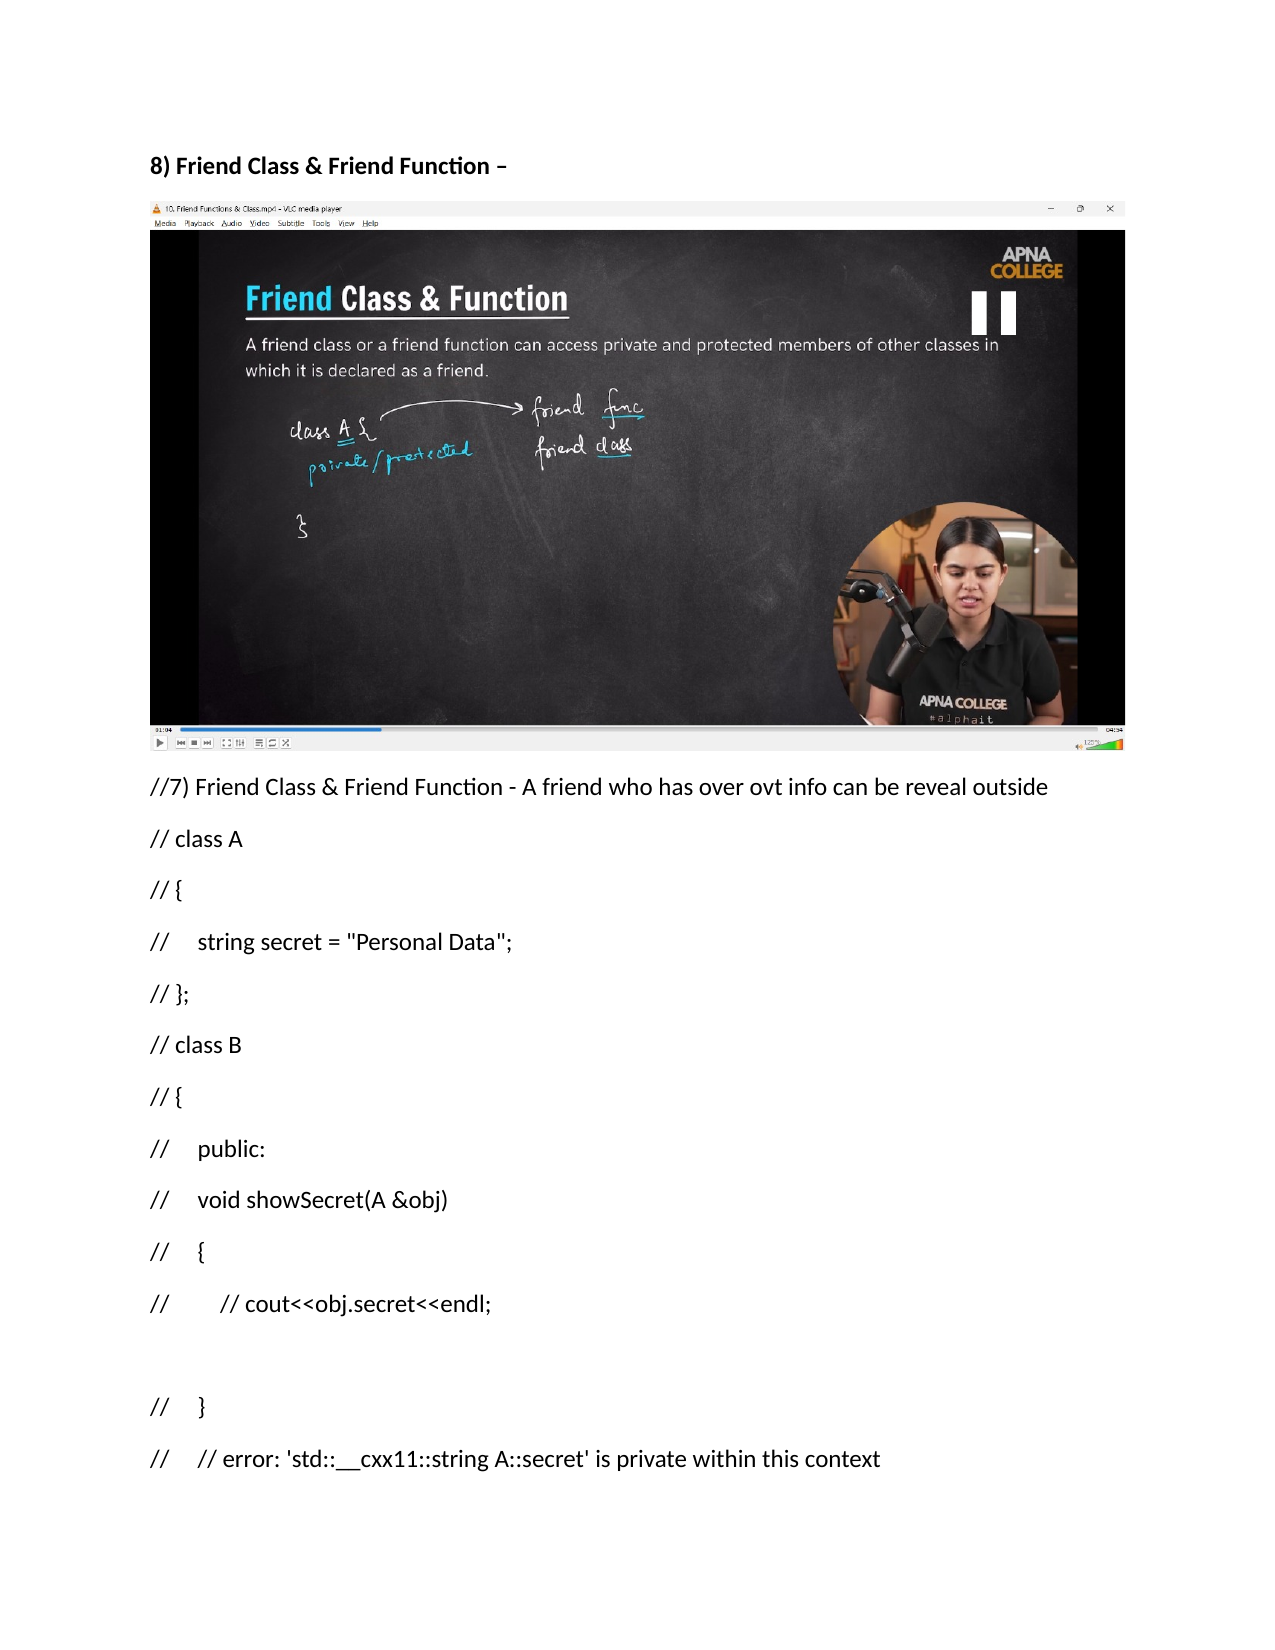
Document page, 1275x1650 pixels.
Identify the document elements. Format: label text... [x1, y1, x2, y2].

text // class A [150, 823, 1125, 853]
text // } [150, 1391, 1125, 1422]
text // { [150, 874, 1125, 905]
text // }; [150, 978, 1125, 1008]
text // string secret = "Personal Data"; [150, 926, 1125, 957]
text // class B [150, 1029, 1125, 1060]
text // void showSecret(A &obj) [150, 1184, 1125, 1215]
text // { [150, 1236, 1125, 1267]
text // // error: 'std::__cxx11::string A::secret' is private within this context [150, 1443, 1125, 1473]
text // { [150, 1081, 1125, 1112]
text // // cout<<obj.secret<<endl; [150, 1288, 1125, 1318]
picture [150, 201, 1125, 751]
text //7) Friend Class & Friend Function - A friend who has over ovt info can be reveal outside [150, 771, 1125, 802]
text // public: [150, 1133, 1125, 1163]
text 8) Friend Class & Friend Function – [150, 150, 1125, 181]
